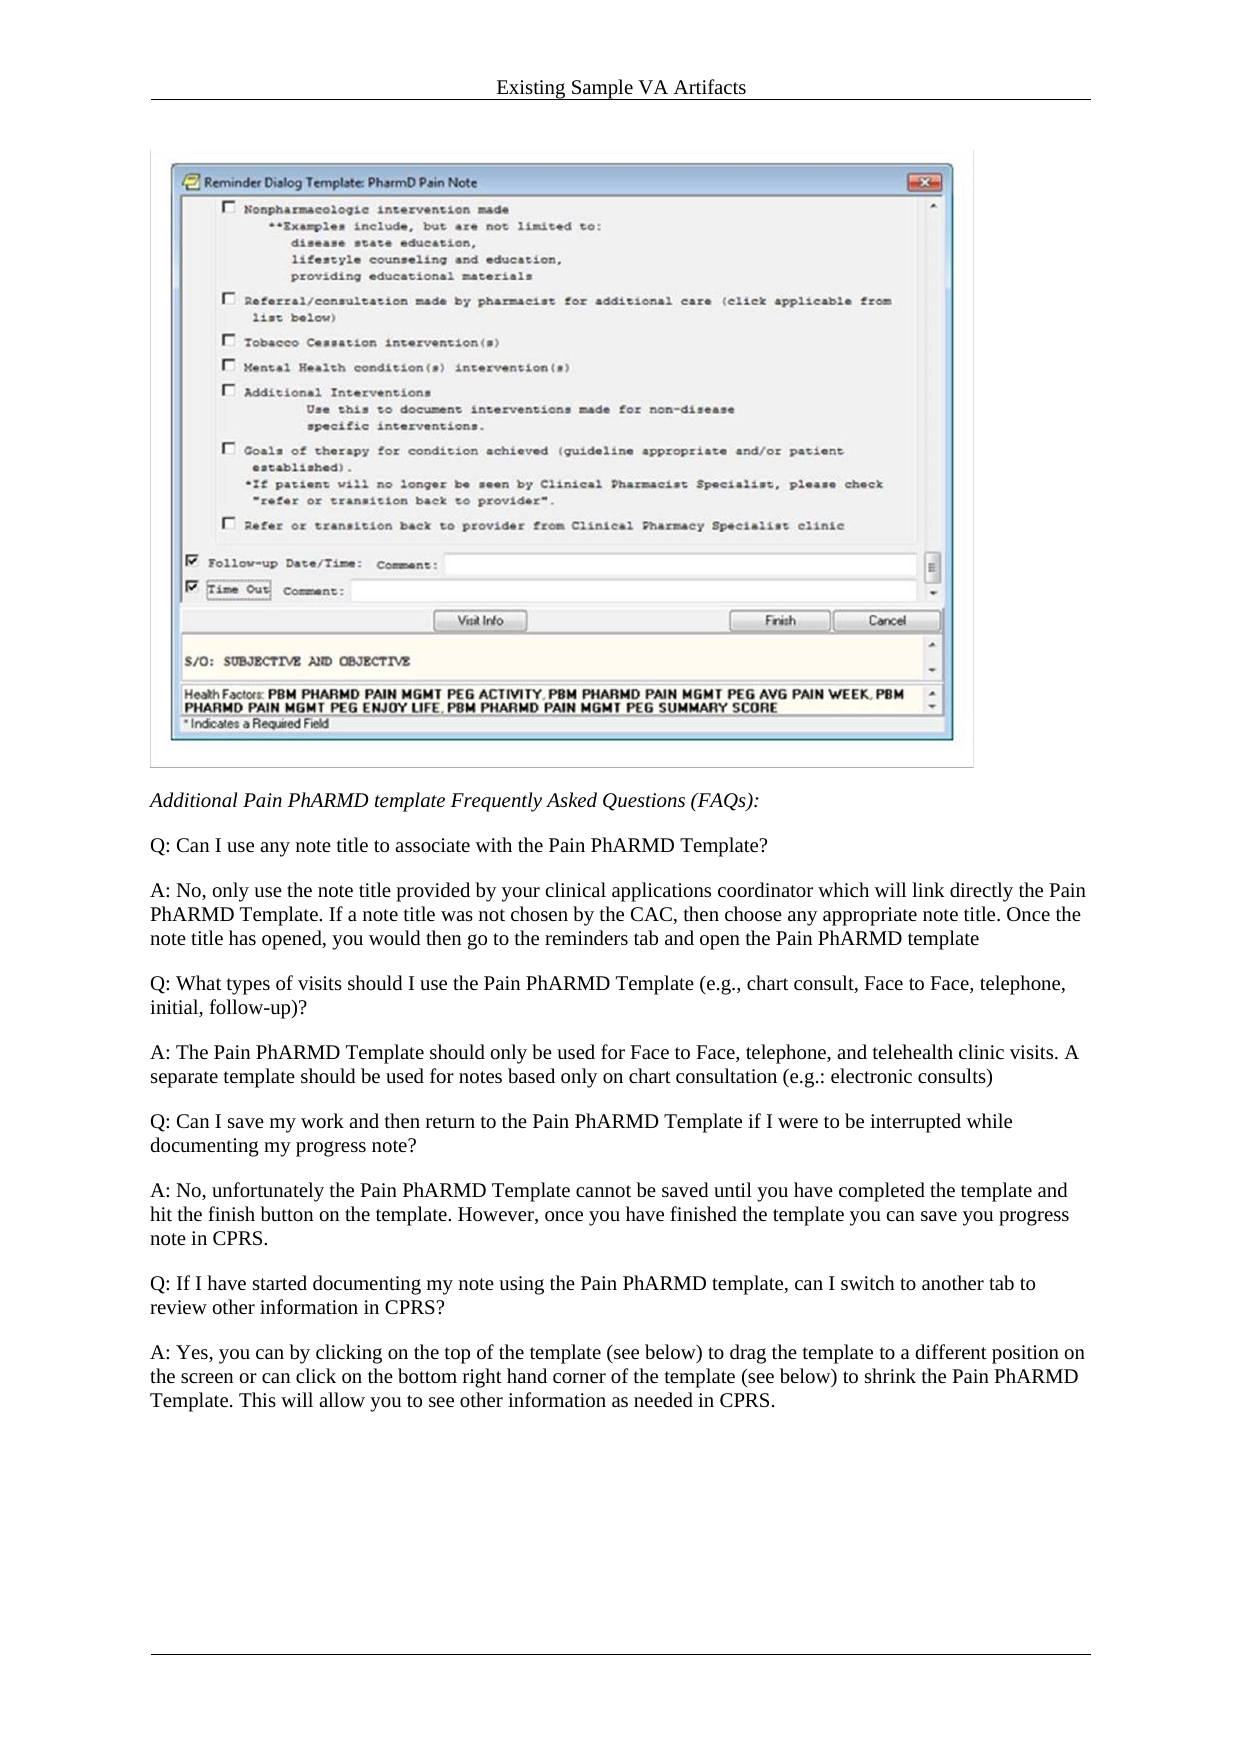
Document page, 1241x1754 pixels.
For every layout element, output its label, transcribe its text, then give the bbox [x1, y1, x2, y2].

picture [150, 150, 974, 768]
text A: The Pain PhARMD Template should only be used for Face to Face, telephone, and telehealth clinic visits. A separate template should be used for notes based only on chart consultation (e.g.: electronic consults) [150, 1040, 1090, 1088]
text Q: Can I use any note title to associate with the Pain PhARMD Template? [150, 833, 1090, 857]
text Additional Pain PhARMD template Frequently Asked Questions (FAQs): [150, 788, 1090, 812]
text A: Yes, you can by clicking on the top of the template (see below) to drag the template to a different position on the screen or can click on the bottom right hand corner of the template (see below) to shrink the Pain PhARMD Template. This will allow you to see other information as needed in CPRS. [150, 1340, 1090, 1412]
text Q: If I have started documenting my note using the Pain PhARMD template, can I switch to another tab to review other information in CPRS? [150, 1271, 1090, 1319]
text Q: What types of visits should I use the Pain PhARMD Template (e.g., chart consult, Face to Face, telephone, initial, follow-up)? [150, 971, 1090, 1019]
text A: No, only use the note title provided by your clinical applications coordinator which will link directly the Pain PhARMD Template. If a note title was not chosen by the CAC, then choose any appropriate note title. Once the note title has opened, you would then go to the reminders tab and open the Pain PhARMD template [150, 878, 1090, 950]
text Q: Can I save my work and then return to the Pain PhARMD Template if I were to be interrupted while documenting my progress note? [150, 1109, 1090, 1157]
text A: No, unfortunately the Pain PhARMD Template cannot be saved until you have completed the template and hit the finish button on the template. However, once you have finished the template you can save you progress note in CPRS. [150, 1178, 1090, 1250]
